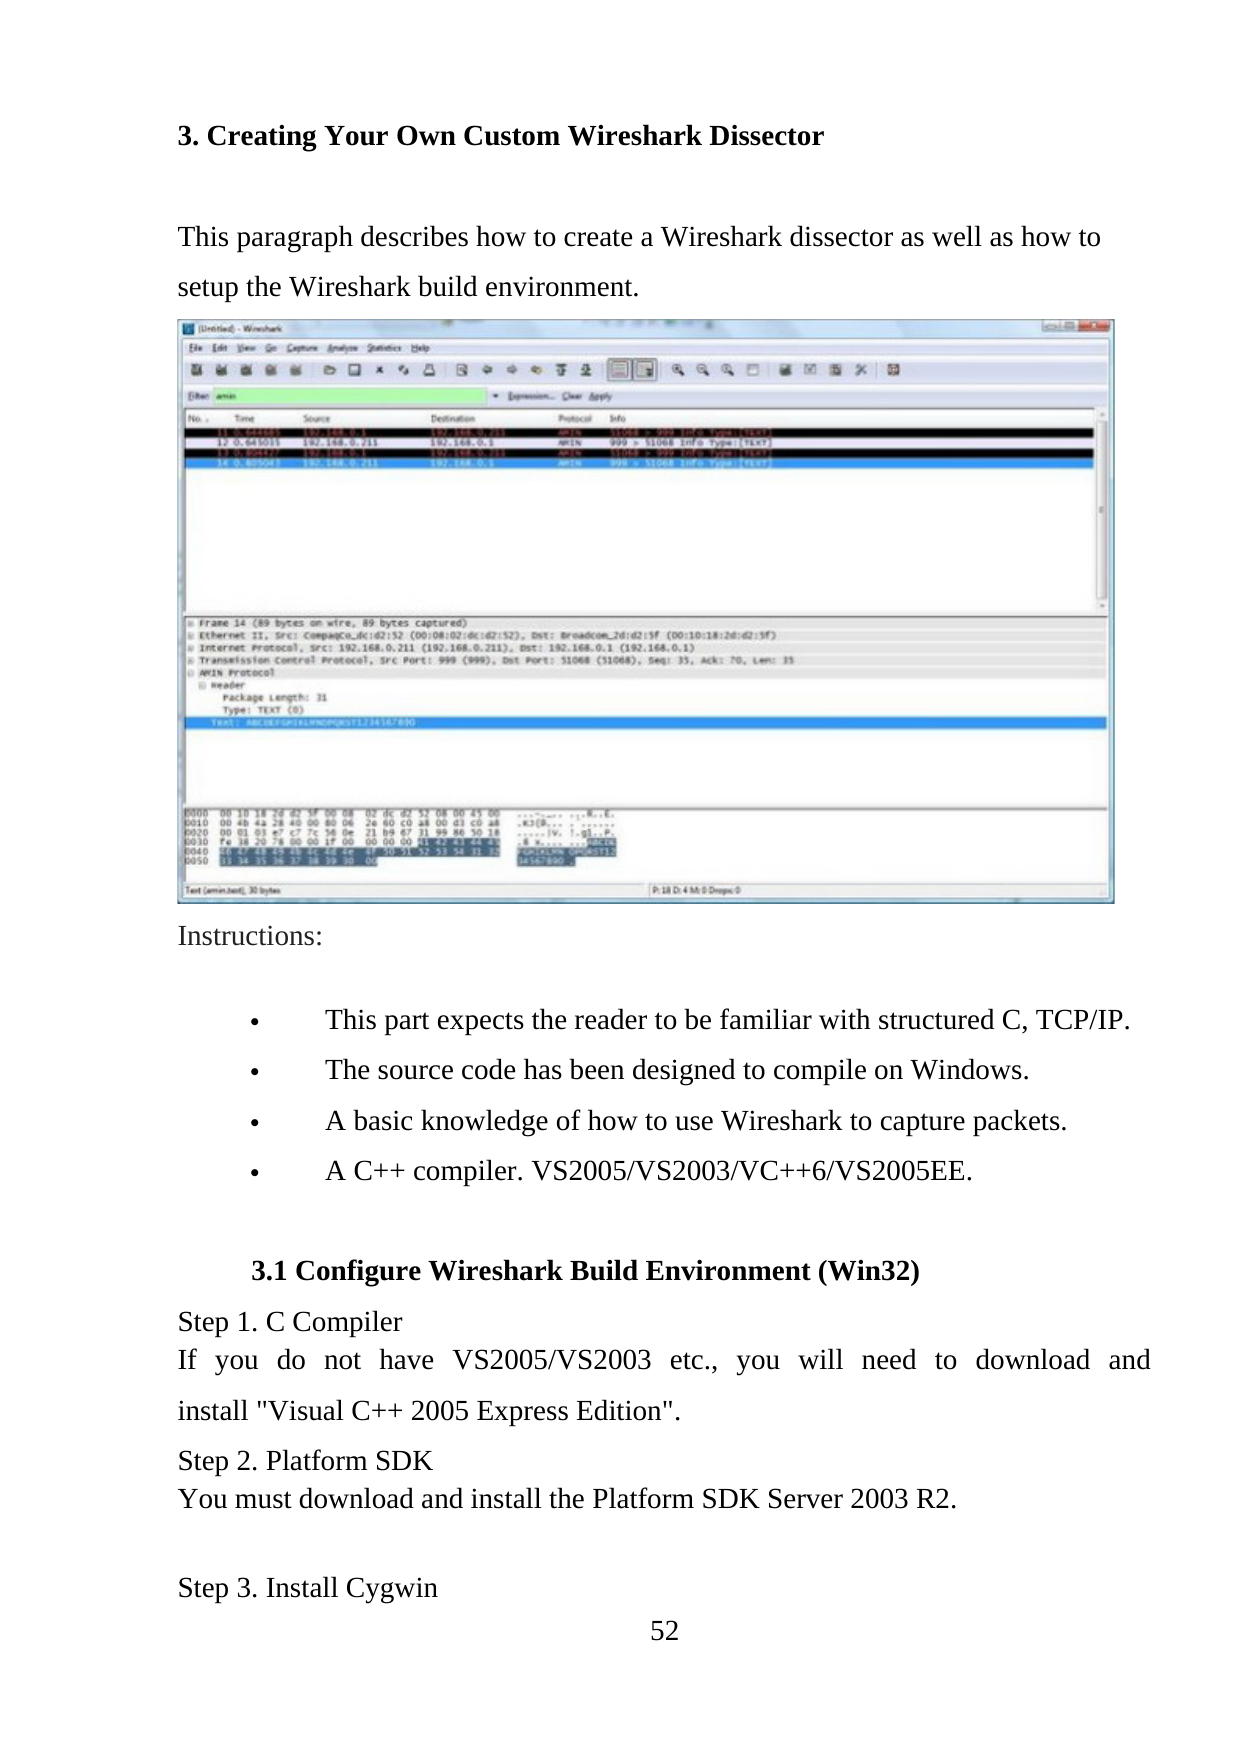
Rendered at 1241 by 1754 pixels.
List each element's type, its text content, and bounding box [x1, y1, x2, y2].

list The source code has been designed to compile on Windows. [177, 1052, 1152, 1086]
text This paragraph describes how to create a Wireshark dissector as well as how to setup the Wireshark build environment. [177, 219, 1152, 303]
subtitle 3.1 Configure Wireshark Build Environment (Win32) [177, 1253, 1152, 1287]
picture [177, 319, 1115, 904]
text If you do not have VS2005/VS2003 etc., you will need to download and install "Visual C++ 2005 Express Edition". [177, 1342, 1152, 1426]
list A C++ compiler. VS2005/VS2003/VC++6/VS2005EE. [177, 1153, 1152, 1186]
text Step 1. C Compiler [177, 1304, 1152, 1337]
list This part expects the reader to be familiar with structured C, TCP/IP. [177, 1002, 1152, 1036]
text Step 3. Install Cygwin [177, 1570, 1152, 1604]
text Instructions: [177, 918, 1152, 952]
text Step 2. Platform SDK [177, 1443, 1152, 1477]
list A basic knowledge of how to use Wireshark to capture packets. [177, 1103, 1152, 1136]
text You must download and install the Platform SDK Server 2003 R2. [177, 1482, 1152, 1515]
subtitle 3. Creating Your Own Custom Wireshark Dissector [177, 118, 1152, 152]
